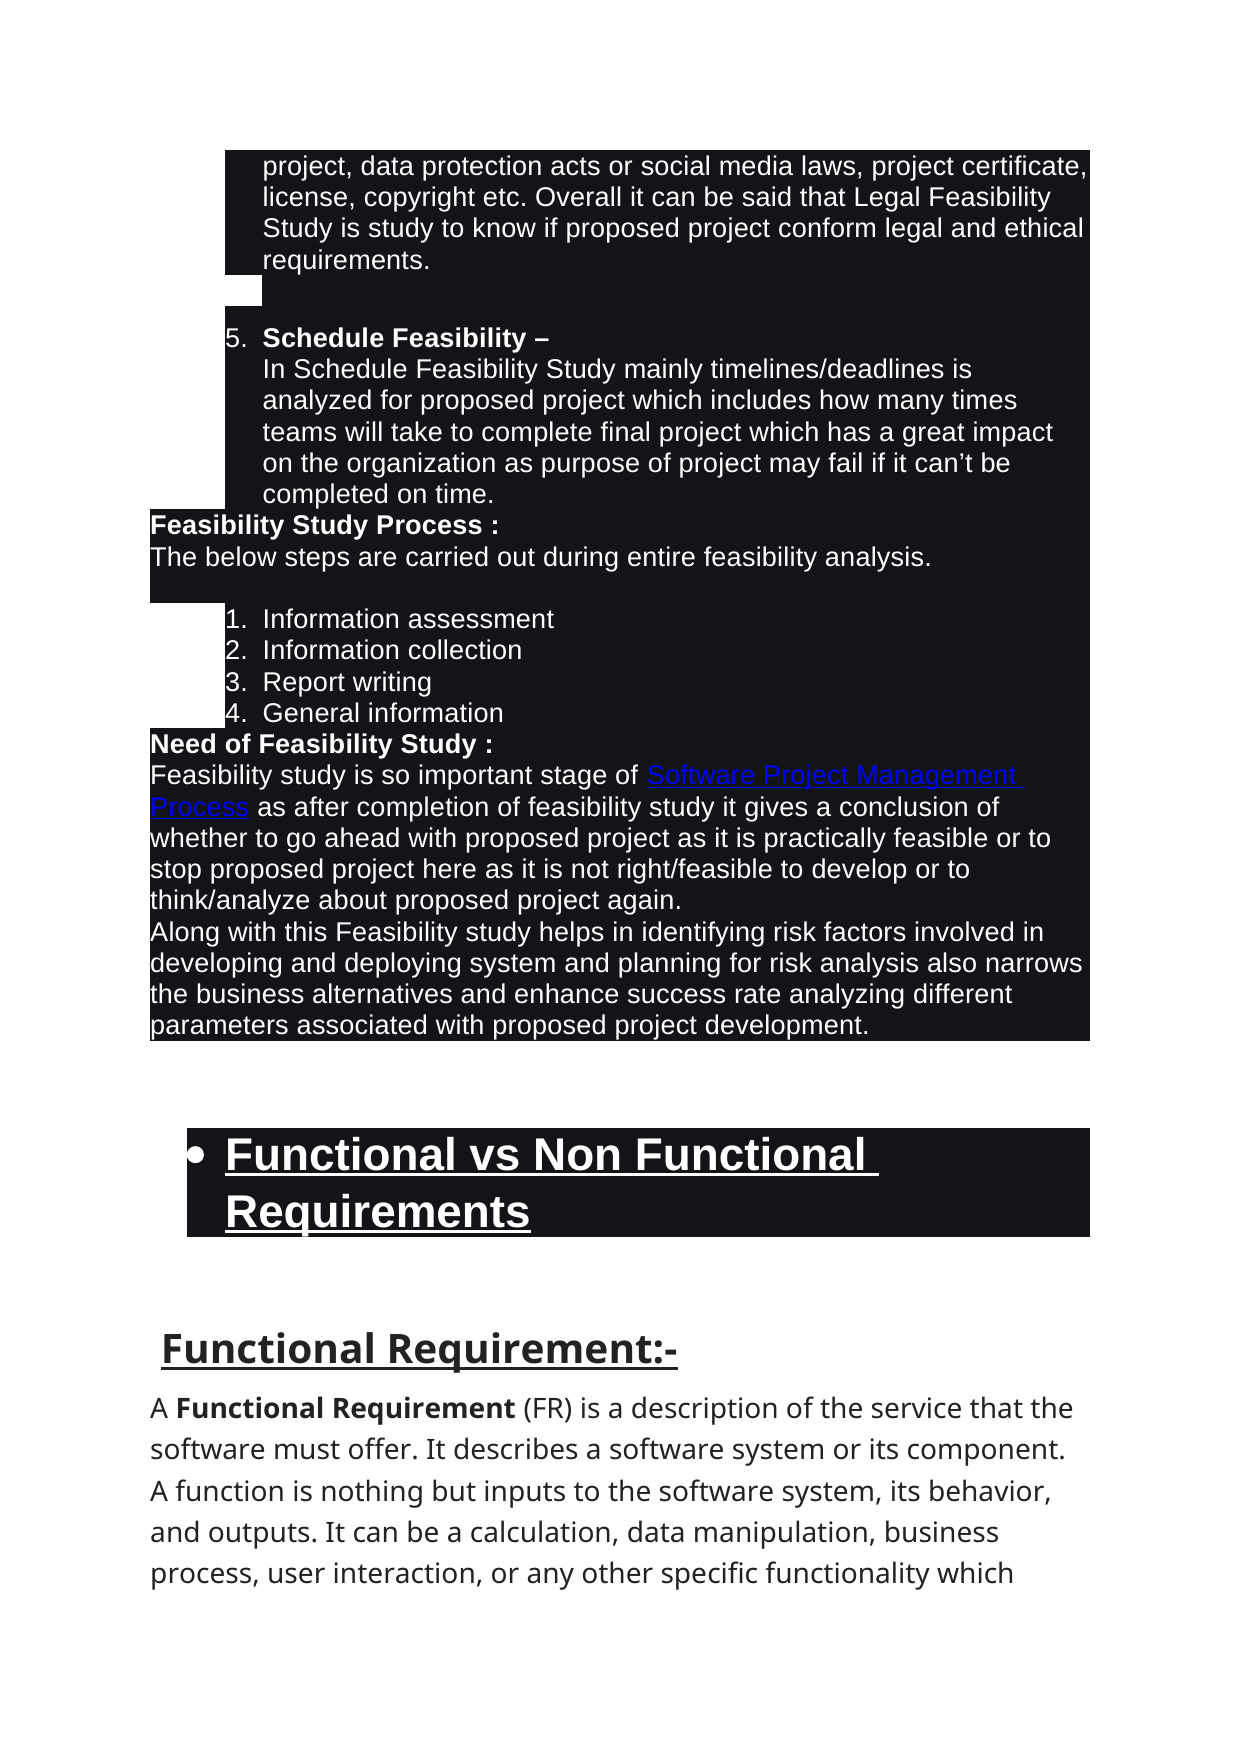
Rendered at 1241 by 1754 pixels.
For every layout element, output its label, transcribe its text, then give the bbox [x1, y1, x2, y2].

text Need of Feasibility Study : Feasibility study is so important stage of Software Project Management Process as after completion of feasibility study it gives a conclusion of whether to go ahead with proposed project as it is practically feasible or to stop proposed project here as it is not right/feasible to develop or to think/analyze about proposed project again. [150, 728, 1090, 916]
list Report writing [225, 666, 1090, 697]
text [150, 1388, 1090, 1592]
text Along with this Feasibility study helps in identifying risk factors involved in developing and deploying system and planning for risk analysis also narrows the business alternatives and enhance success rate analyzing different parameters associated with proposed project development. [150, 916, 1090, 1041]
subtitle Functional vs Non Functional Requirements [187, 1128, 1090, 1237]
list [225, 150, 1090, 275]
subtitle Functional Requirement:- [150, 1313, 1090, 1376]
list Schedule Feasibility – In Schedule Feasibility Study mainly timelines/deadlines is analyzed for proposed project which includes how many times teams will take to complete final project which has a great impact on the organization as purpose of project may fail if it can’t be completed on time. [225, 322, 1090, 509]
list Information assessment [225, 603, 1090, 634]
text Feasibility Study Process : The below steps are carried out during entire feasibility analysis. [150, 509, 1090, 603]
list Information collection [225, 634, 1090, 666]
list General information [225, 697, 1090, 728]
